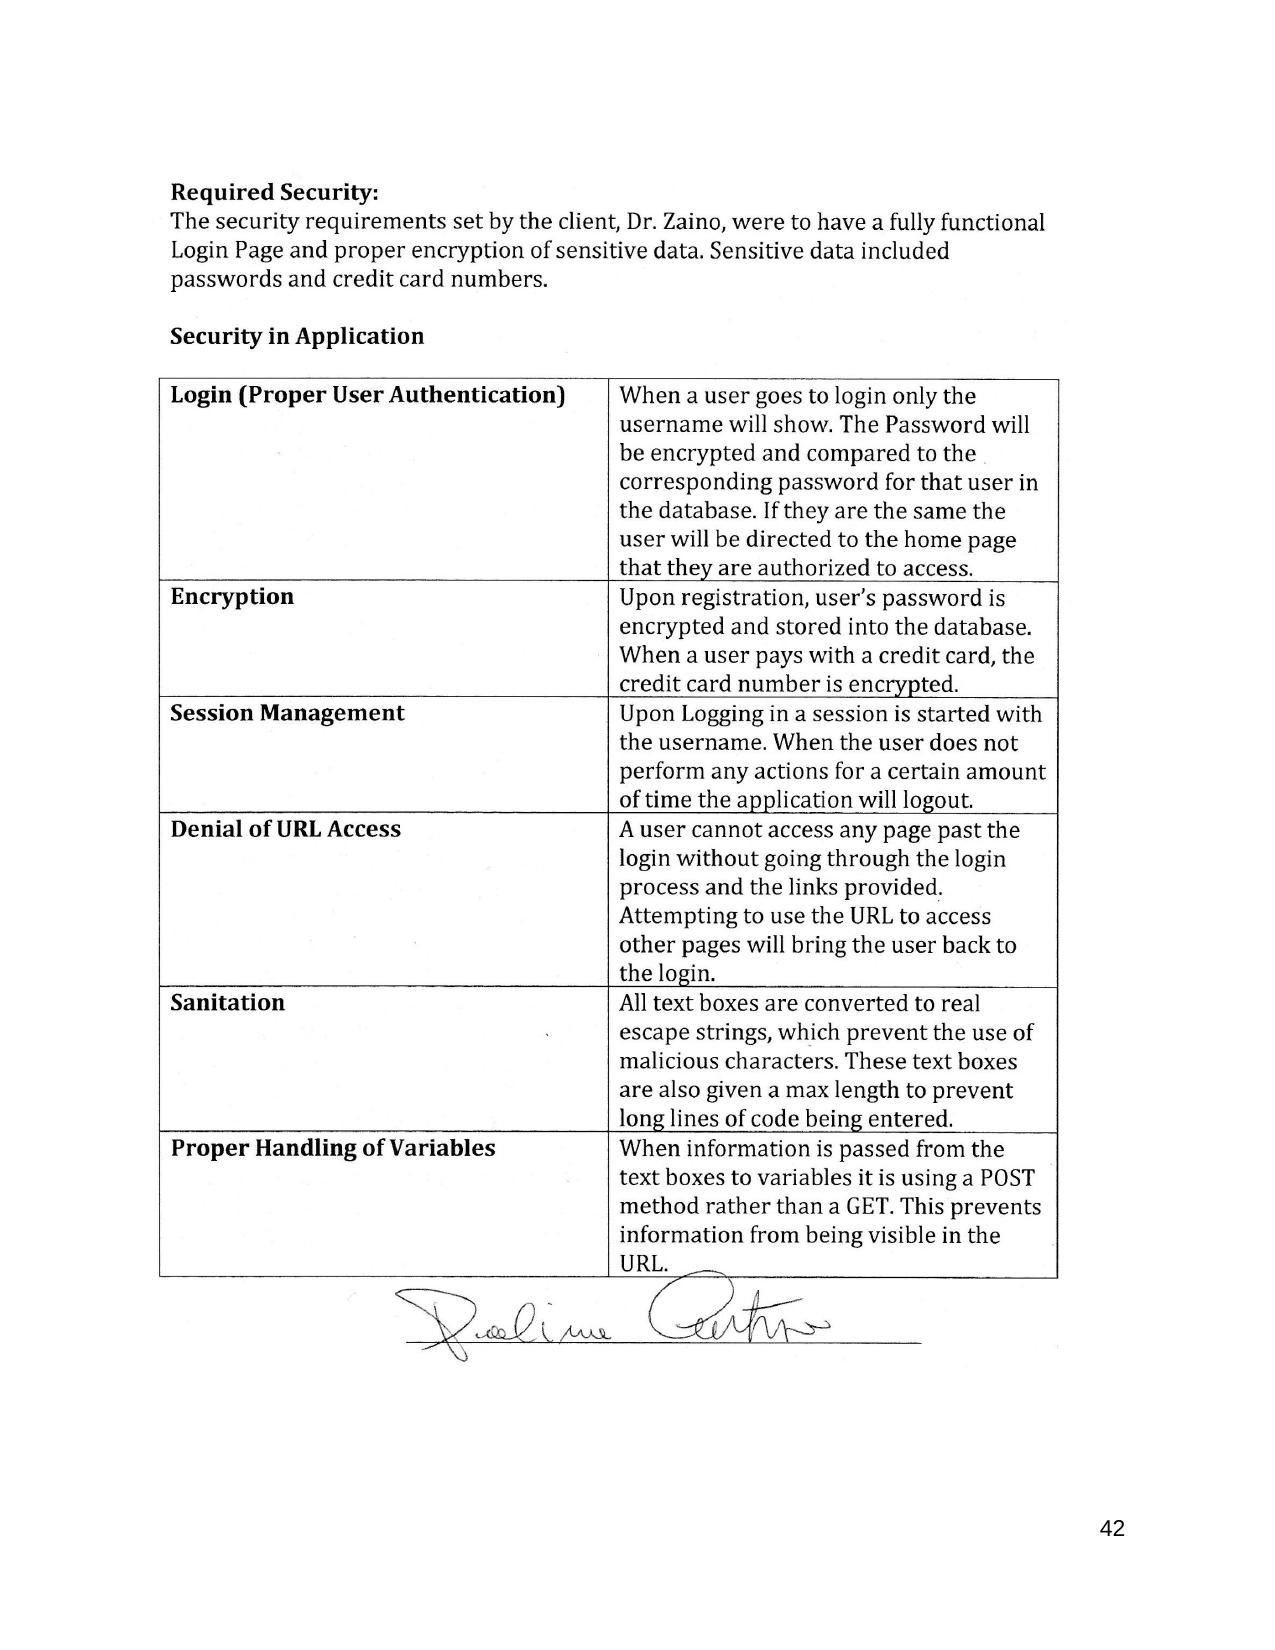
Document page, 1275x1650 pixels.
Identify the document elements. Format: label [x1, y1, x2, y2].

picture [150, 150, 1072, 1368]
